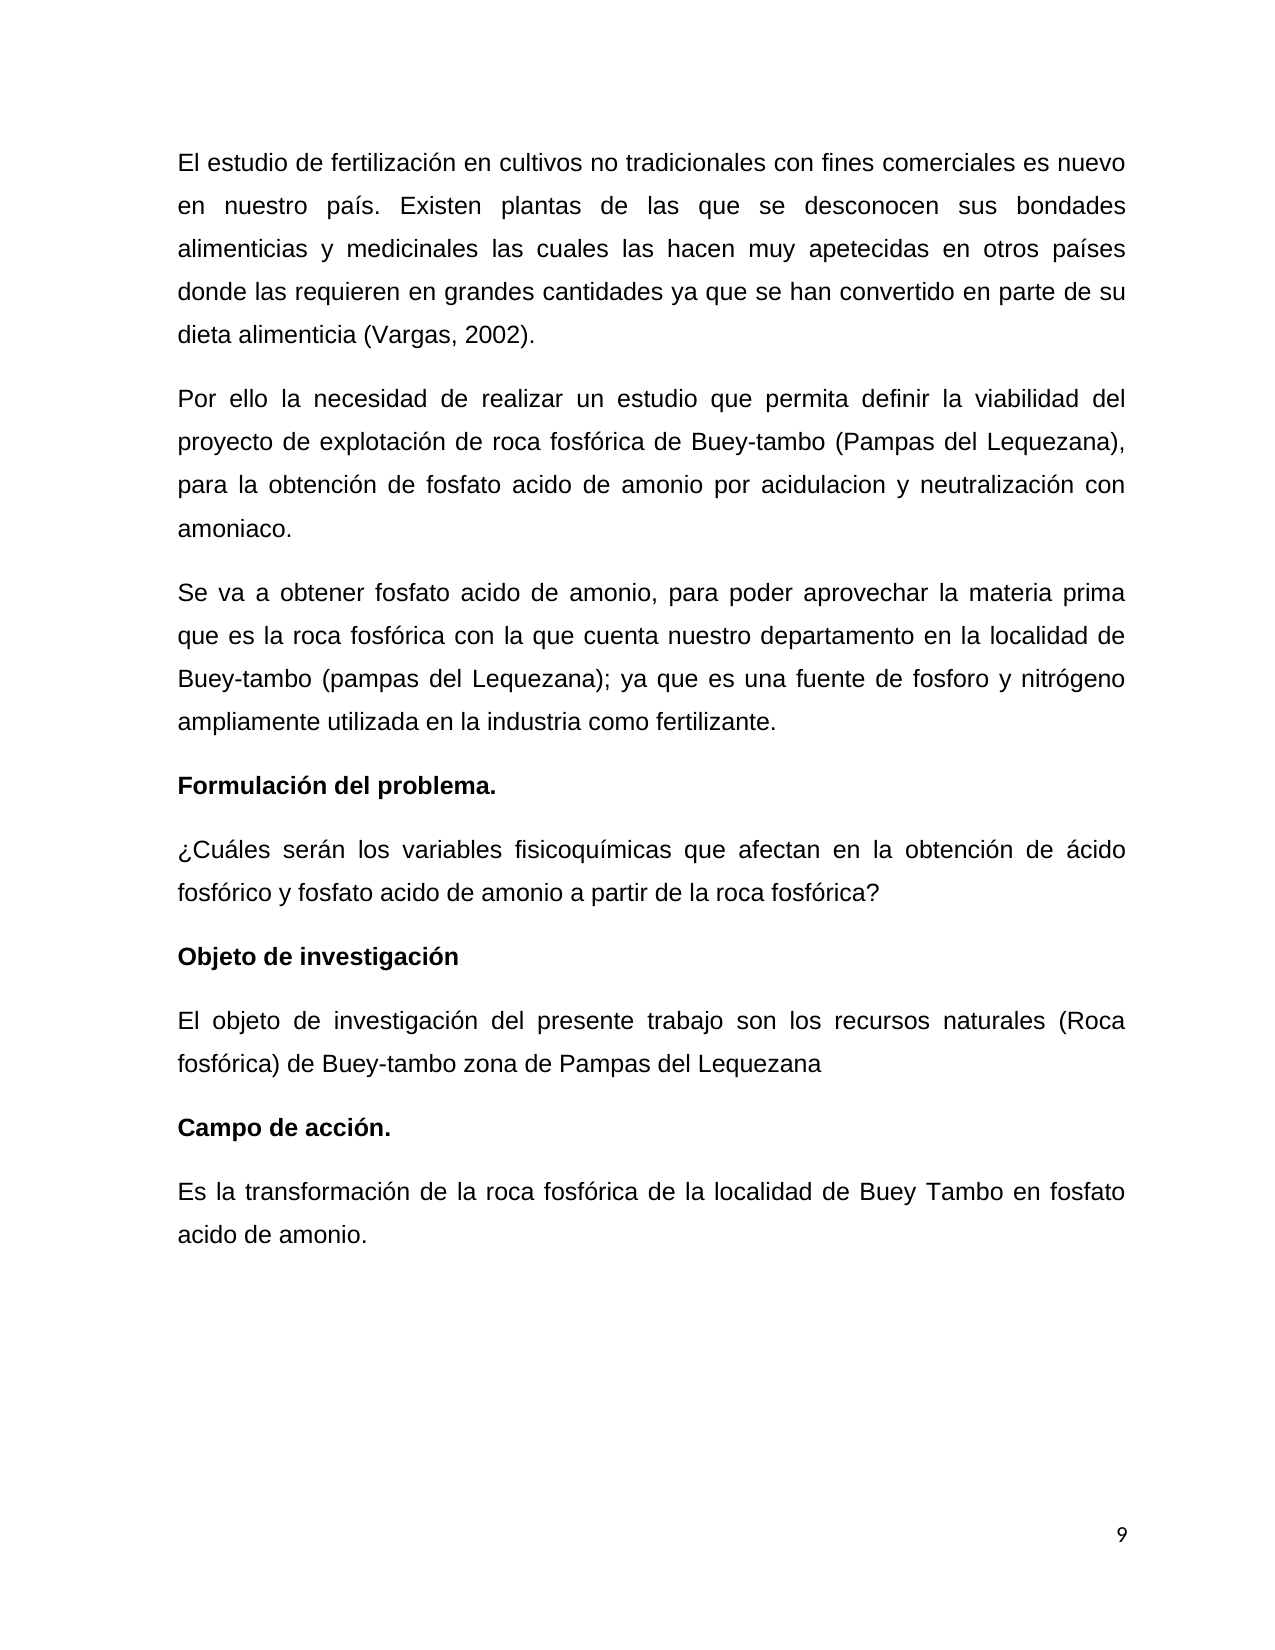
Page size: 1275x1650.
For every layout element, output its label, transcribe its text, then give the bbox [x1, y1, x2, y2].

text Formulación del problema. [177, 771, 1127, 799]
text El objeto de investigación del presente trabajo son los recursos naturales (Roca fosfórica) de Buey-tambo zona de Pampas del Lequezana [177, 1006, 1127, 1078]
text Se va a obtener fosfato acido de amonio, para poder aprovechar la materia prima que es la roca fosfórica con la que cuenta nuestro departamento en la localidad de Buey-tambo (pampas del Lequezana); ya que es una fuente de fosforo y nitrógeno ampliamente utilizada en la industria como fertilizante. [177, 577, 1127, 736]
text Por ello la necesidad de realizar un estudio que permita definir la viabilidad del proyecto de explotación de roca fosfórica de Buey-tambo (Pampas del Lequezana), para la obtención de fosfato acido de amonio por acidulacion y neutralización con amoniaco. [177, 384, 1127, 542]
text El estudio de fertilización en cultivos no tradicionales con fines comerciales es nuevo en nuestro país. Existen plantas de las que se desconocen sus bondades alimenticias y medicinales las cuales las hacen muy apetecidas en otros países donde las requieren en grandes cantidades ya que se han convertido en parte de su dieta alimenticia (Vargas, 2002). [177, 148, 1127, 349]
text Campo de acción. [177, 1113, 1127, 1142]
text Es la transformación de la roca fosfórica de la localidad de Buey Tambo en fosfato acido de amonio. [177, 1177, 1127, 1249]
text Objeto de investigación [177, 942, 1127, 971]
text ¿Cuáles serán los variables fisicoquímicas que afectan en la obtención de ácido fosfórico y fosfato acido de amonio a partir de la roca fosfórica? [177, 835, 1127, 907]
